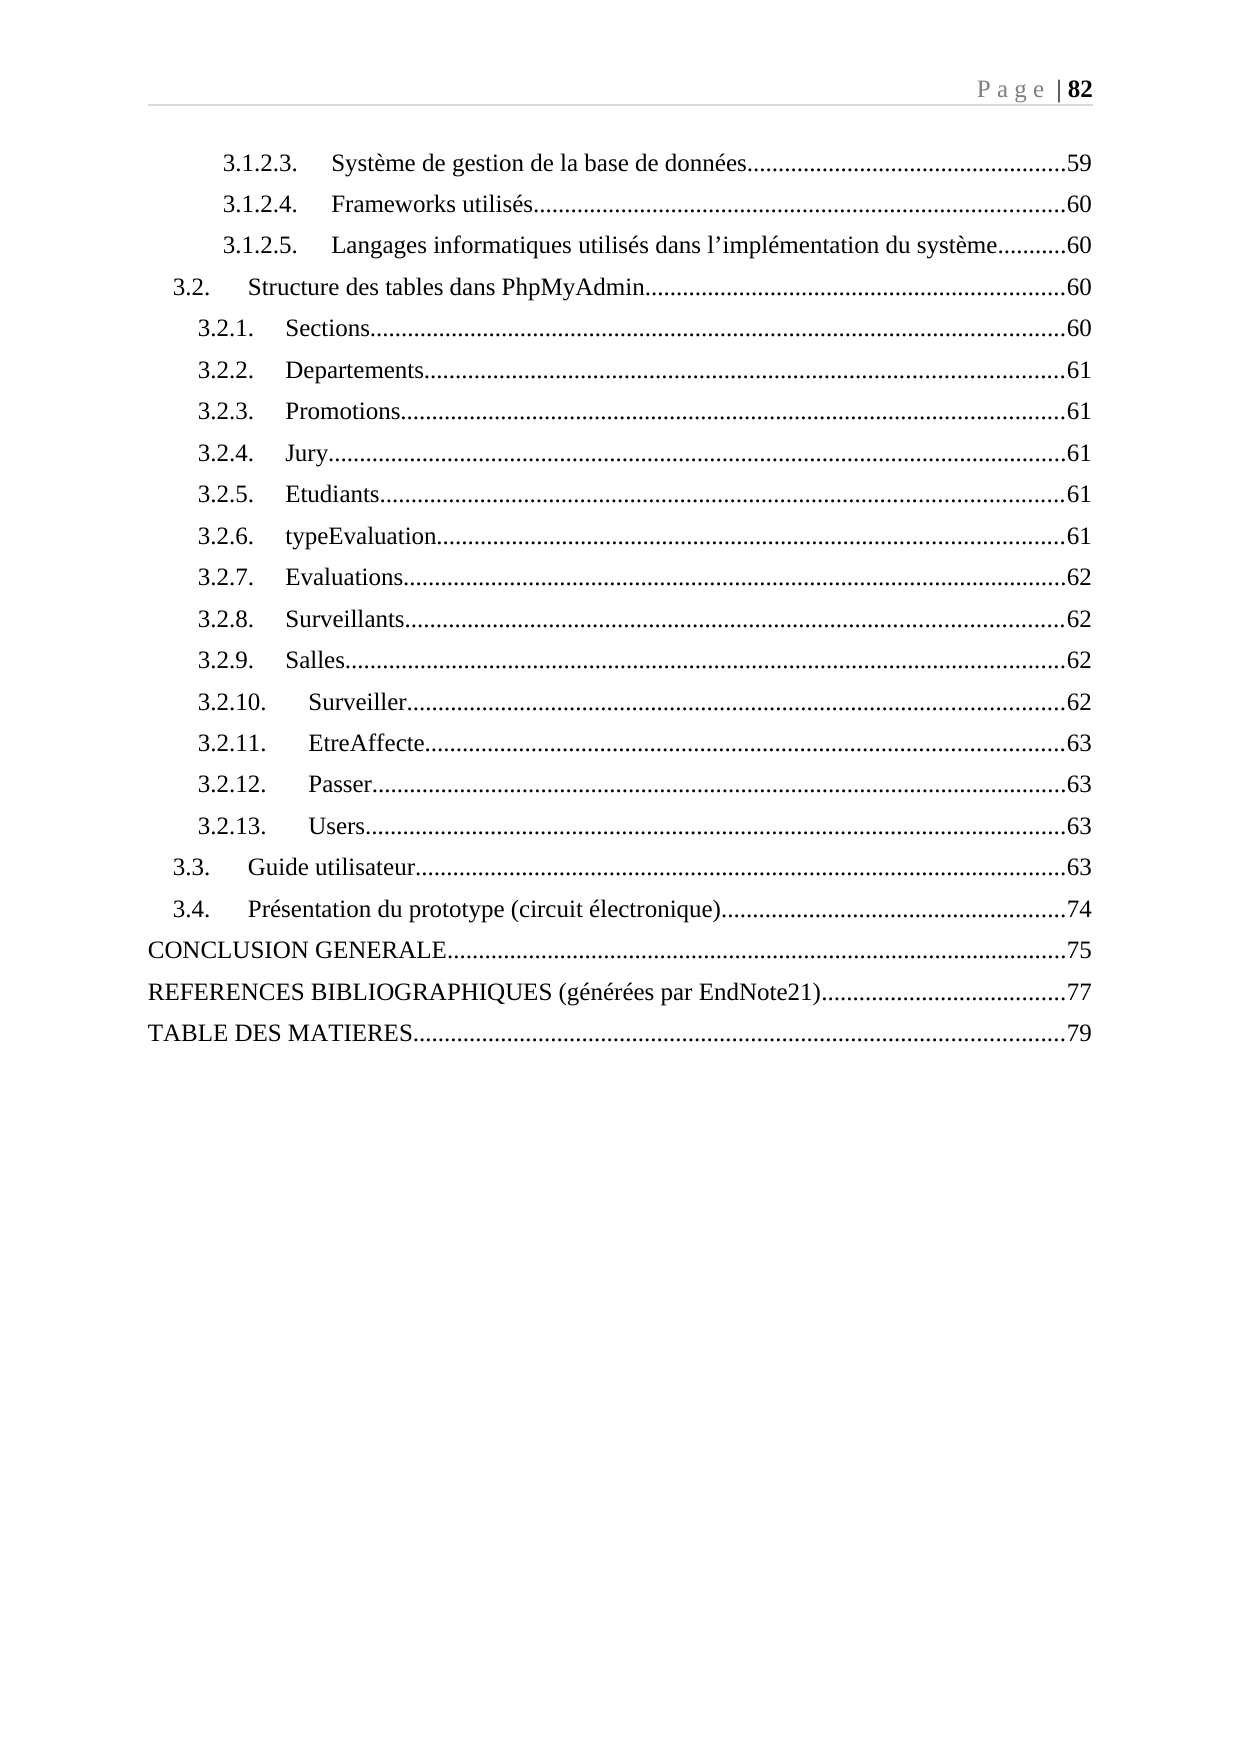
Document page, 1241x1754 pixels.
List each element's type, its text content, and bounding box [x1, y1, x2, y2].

text 3.2.6. typeEvaluation 61 [198, 521, 1093, 549]
text 3.2.10. Surveiller 62 [198, 687, 1093, 715]
text 3.2.13. Users 63 [198, 811, 1093, 840]
text 3.1.2.4. Frameworks utilisés 60 [223, 189, 1093, 218]
text 3.1.2.5. Langages informatiques utilisés dans l’implémentation du système 60 [223, 231, 1093, 259]
text 3.4. Présentation du prototype (circuit électronique) 74 [173, 894, 1093, 923]
text 3.2.5. Etudiants 61 [198, 479, 1093, 508]
text 3.2.7. Evaluations 62 [198, 562, 1093, 591]
text 3.2.9. Salles 62 [198, 645, 1093, 674]
text 3.1.2.3. Système de gestion de la base de données 59 [223, 148, 1093, 176]
text TABLE DES MATIERES 79 [148, 1018, 1093, 1047]
text 3.2.3. Promotions 61 [198, 396, 1093, 425]
text 3.2.4. Jury 61 [198, 438, 1093, 467]
text 3.2.8. Surveillants 62 [198, 604, 1093, 632]
text 3.3. Guide utilisateur 63 [173, 852, 1093, 881]
text 3.2.12. Passer 63 [198, 769, 1093, 798]
text CONCLUSION GENERALE 75 [148, 935, 1093, 964]
text 3.2.1. Sections 60 [198, 313, 1093, 342]
text 3.2. Structure des tables dans PhpMyAdmin 60 [173, 272, 1093, 301]
text REFERENCES BIBLIOGRAPHIQUES (générées par EndNote21) 77 [148, 977, 1093, 1006]
text 3.2.2. Departements 61 [198, 355, 1093, 384]
text 3.2.11. EtreAffecte 63 [198, 728, 1093, 757]
